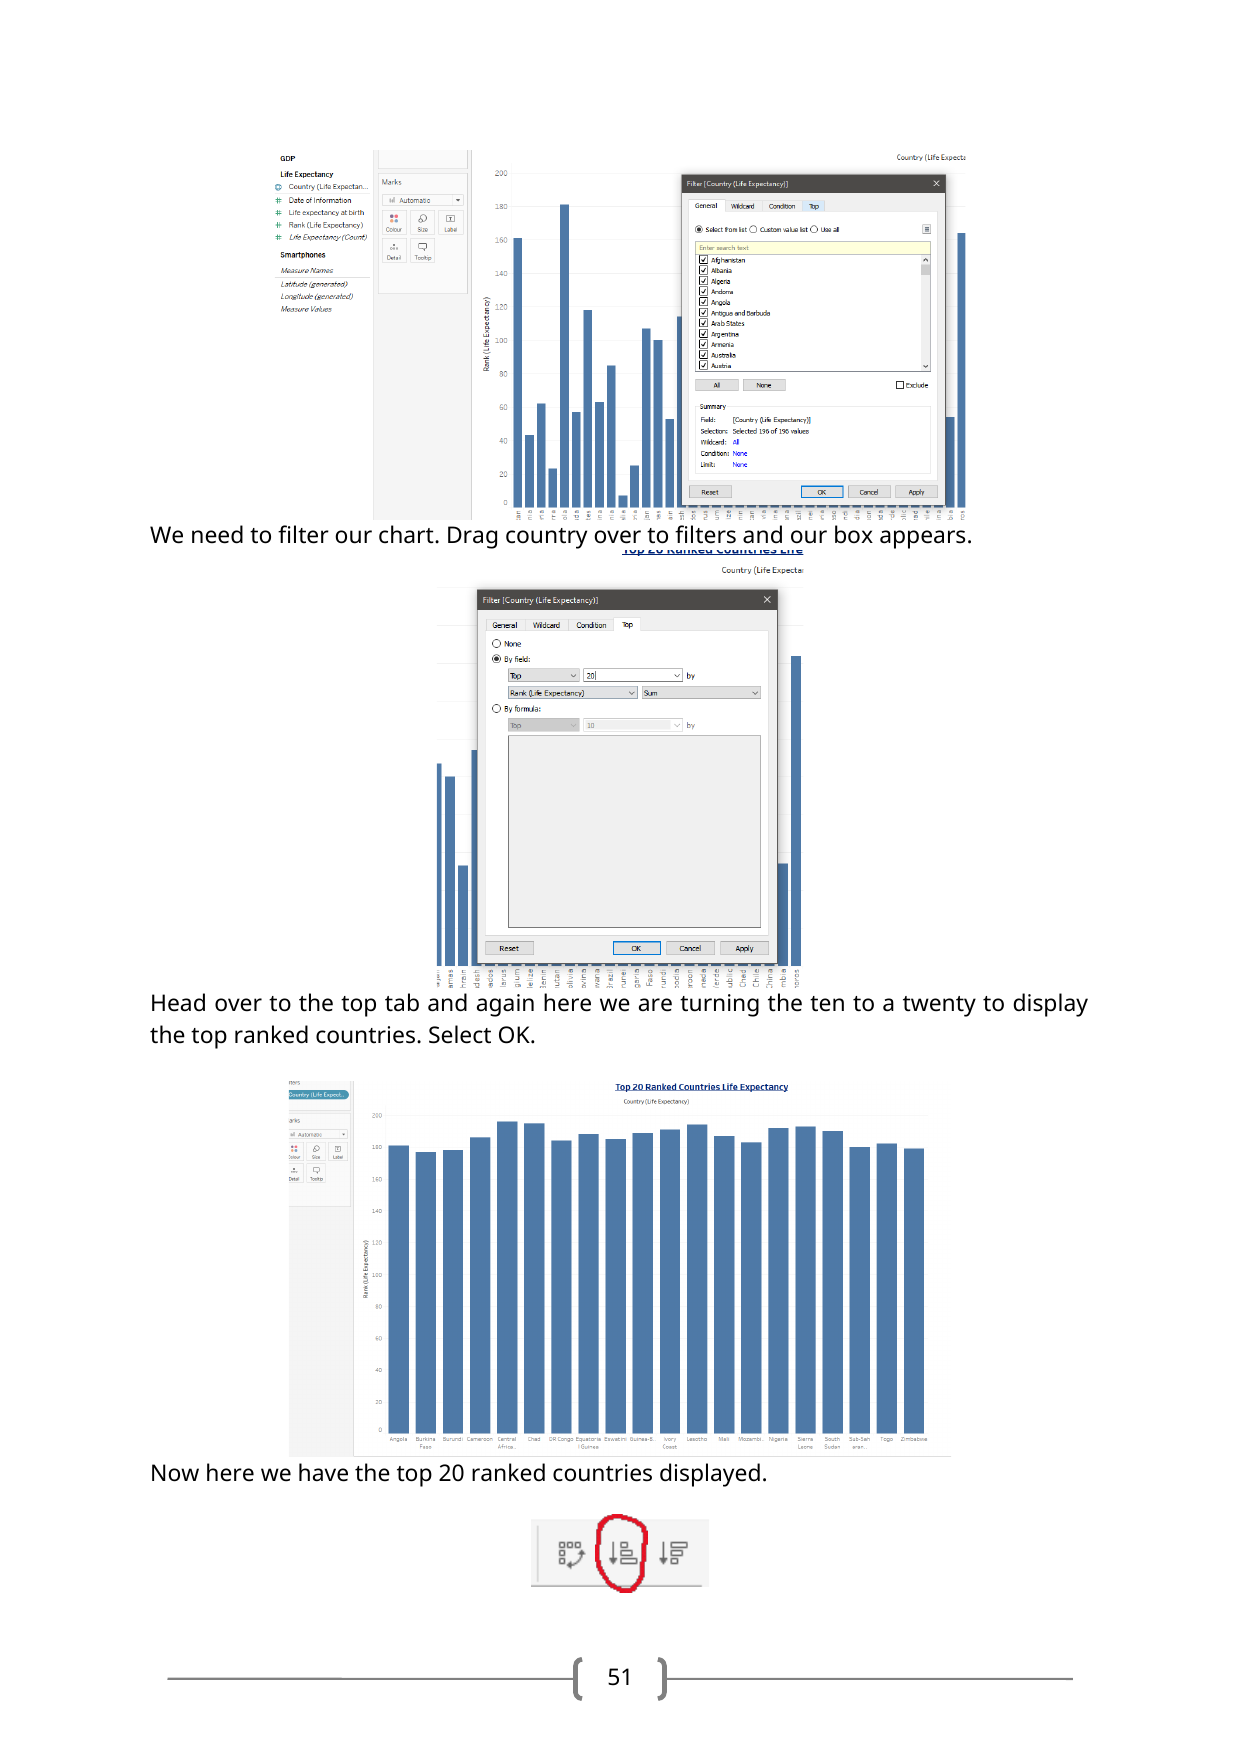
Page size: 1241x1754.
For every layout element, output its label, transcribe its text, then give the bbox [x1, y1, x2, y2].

text Head over to the top tab and again here we are turning the ten to a twenty to display the top ranked countries. Select OK. [150, 987, 1090, 1050]
picture [288, 1081, 952, 1457]
text We need to filter our chart. Drag country over to filters and our box appears. [150, 519, 1090, 551]
picture [531, 1514, 710, 1593]
picture [274, 150, 966, 520]
picture [436, 550, 804, 988]
text Now here we have the top 20 ranked countries displayed. [150, 1456, 1090, 1488]
